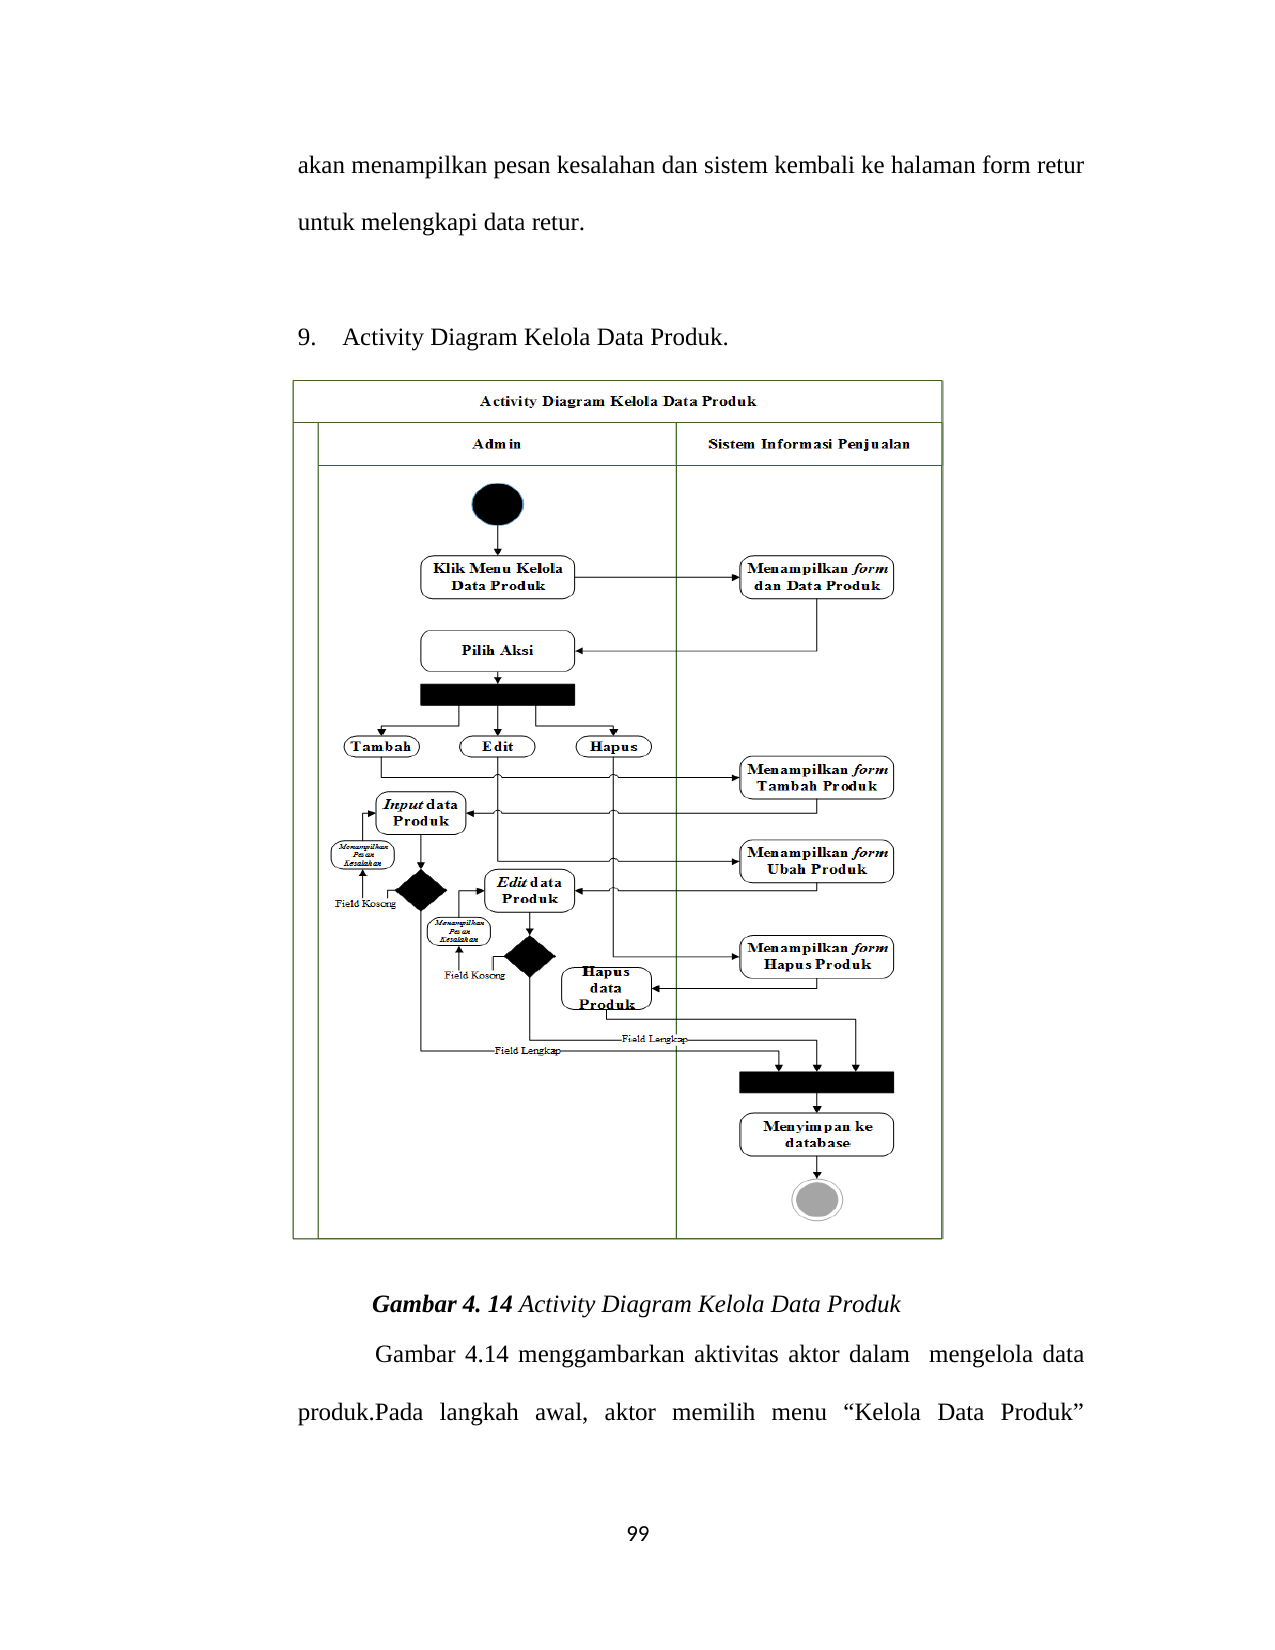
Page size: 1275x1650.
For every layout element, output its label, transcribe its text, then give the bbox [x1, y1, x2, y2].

list Activity Diagram Kelola Data Produk. [298, 322, 1125, 351]
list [298, 150, 1084, 236]
text Gambar 4. 14 Activity Diagram Kelola Data Produk [150, 1289, 1125, 1318]
picture [290, 380, 944, 1244]
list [298, 1339, 1084, 1425]
